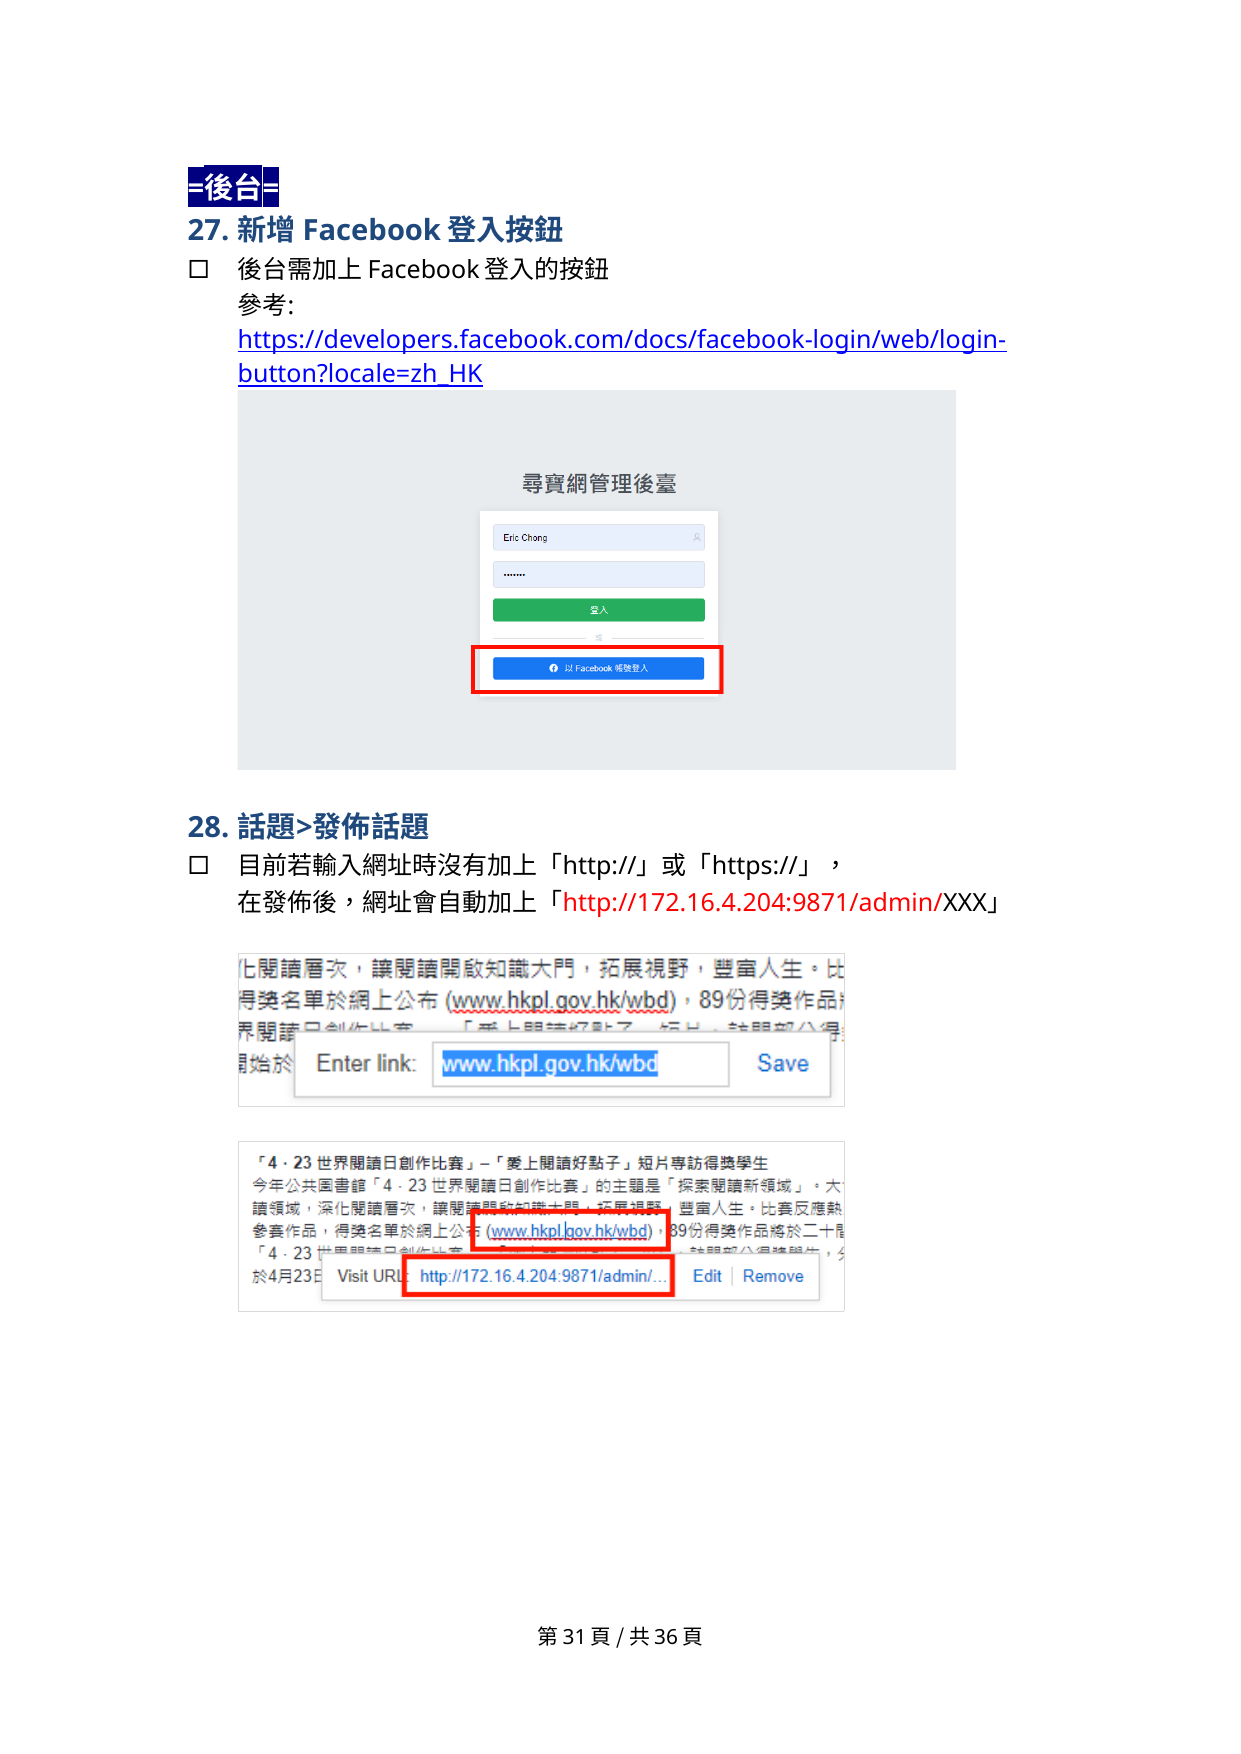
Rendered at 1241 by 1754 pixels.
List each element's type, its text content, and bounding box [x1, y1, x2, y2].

subtitle 話題>發佈話題 [187, 803, 1053, 846]
picture [239, 954, 844, 1106]
picture [239, 1142, 844, 1311]
picture [237, 390, 957, 770]
subtitle 新增 Facebook登入按鈕 [187, 207, 1053, 249]
subtitle =後台= [187, 164, 1053, 207]
